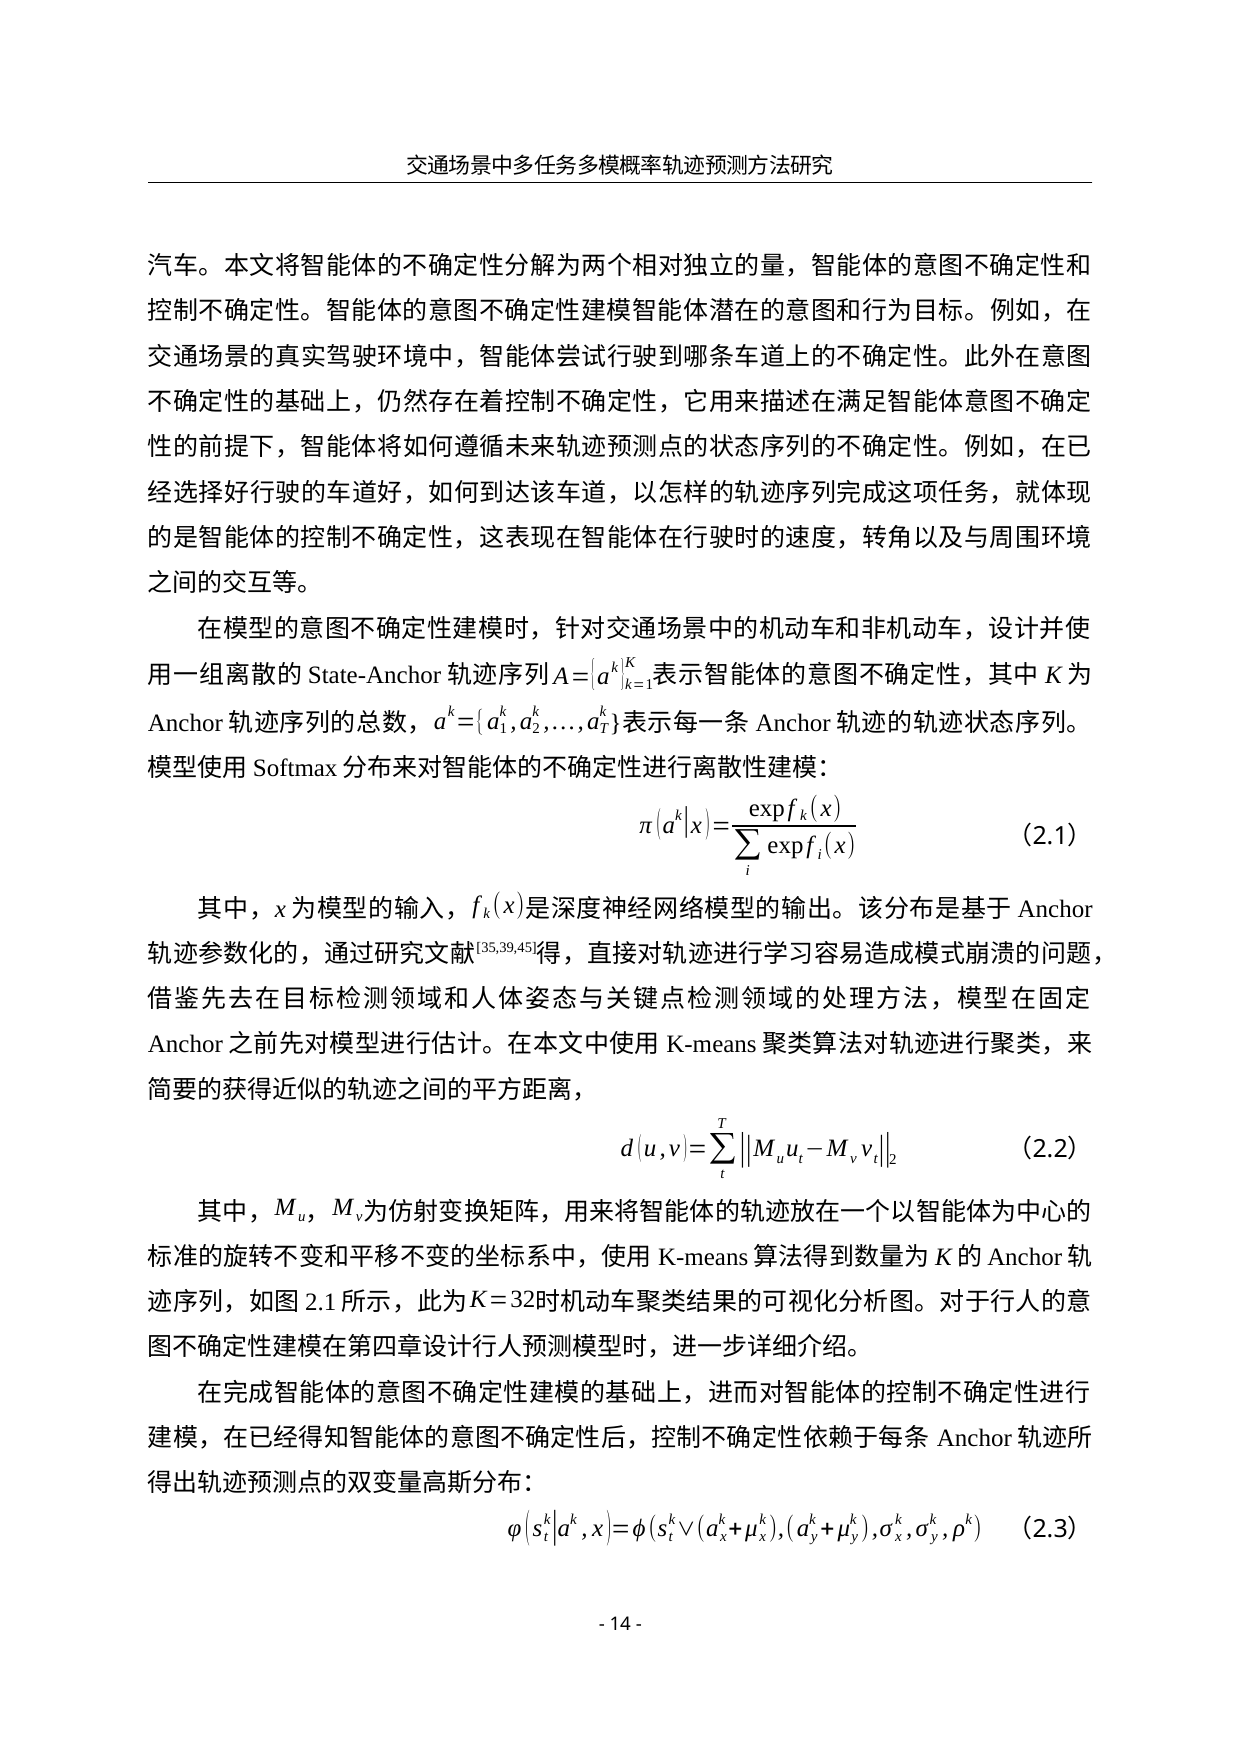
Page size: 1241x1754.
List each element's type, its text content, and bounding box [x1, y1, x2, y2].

text （2.2） [148, 1114, 1092, 1182]
text 在模型的意图不确定性建模时，针对交通场景中的机动车和非机动车，设计并使用一组离散的State-Anchor轨迹序列表示智能体的意图不确定性，其中K为Anchor轨迹序列的总数，}表示每一条Anchor轨迹的轨迹状态序列。模型使用Softmax分布来对智能体的不确定性进行离散性建模： [148, 608, 1092, 783]
text 其中，，为仿射变换矩阵，用来将智能体的轨迹放在一个以智能体为中心的标准的旋转不变和平移不变的坐标系中，使用K-means算法得到数量为K的Anchor轨迹序列，如图2.1所示，此为时机动车聚类结果的可视化分析图。对于行人的意图不确定性建模在第四章设计行人预测模型时，进一步详细介绍。 [148, 1191, 1092, 1363]
text （2.1） [148, 793, 1092, 879]
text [148, 246, 1092, 599]
text 其中，x为模型的输入，是深度神经网络模型的输出。该分布是基于Anchor轨迹参数化的，通过研究文献[35,39,45]得，直接对轨迹进行学习容易造成模式崩溃的问题，借鉴先去在目标检测领域和人体姿态与关键点检测领域的处理方法，模型在固定Anchor之前先对模型进行估计。在本文中使用K-means聚类算法对轨迹进行聚类，来简要的获得近似的轨迹之间的平方距离， [148, 888, 1092, 1106]
text （2.3） [148, 1508, 1092, 1547]
text 在完成智能体的意图不确定性建模的基础上，进而对智能体的控制不确定性进行建模，在已经得知智能体的意图不确定性后，控制不确定性依赖于每条Anchor轨迹所得出轨迹预测点的双变量高斯分布： [148, 1372, 1092, 1499]
